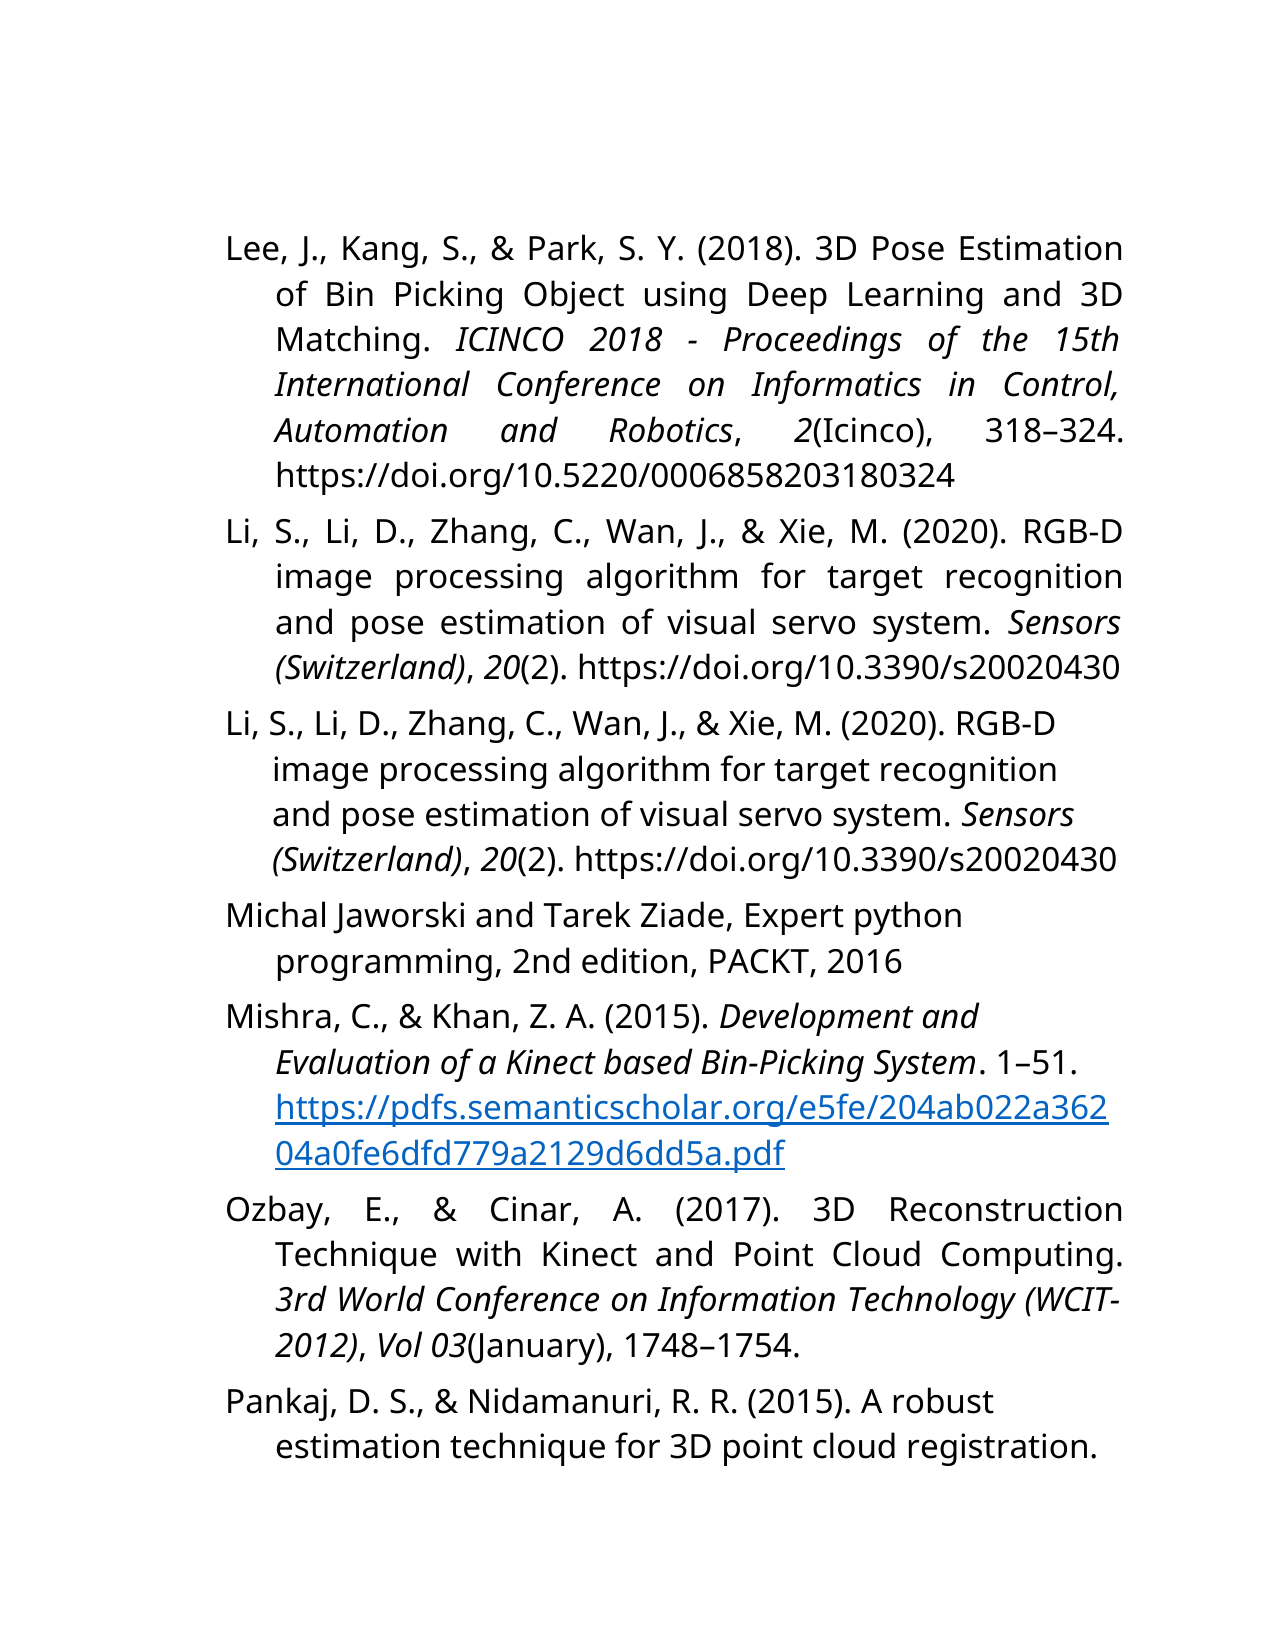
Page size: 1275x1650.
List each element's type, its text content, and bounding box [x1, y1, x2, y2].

text Mishra, C., & Khan, Z. A. (2015). Development and Evaluation of a Kinect based Bin-Picking System. 1–51. https://pdfs.semanticscholar.org/e5fe/204ab022a36204a0fe6dfd779a2129d6dd5a.pdf [225, 993, 1125, 1175]
text Li, S., Li, D., Zhang, C., Wan, J., & Xie, M. (2020). RGB-D image processing algorithm for target recognition and pose estimation of visual servo system. Sensors (Switzerland), 20(2). https://doi.org/10.3390/s20020430 [225, 700, 1125, 882]
text Ozbay, E., & Cinar, A. (2017). 3D Reconstruction Technique with Kinect and Point Cloud Computing. 3rd World Conference on Information Technology (WCIT-2012), Vol 03(January), 1748–1754. [225, 1185, 1125, 1367]
text Michal Jaworski and Tarek Ziade, Expert python programming, 2nd edition, PACKT, 2016 [225, 892, 1125, 983]
text Lee, J., Kang, S., & Park, S. Y. (2018). 3D Pose Estimation of Bin Picking Object using Deep Learning and 3D Matching. ICINCO 2018 - Proceedings of the 15th International Conference on Informatics in Control, Automation and Robotics, 2(Icinco), 318–324. https://doi.org/10.5220/0006858203180324 [225, 225, 1125, 497]
text Li, S., Li, D., Zhang, C., Wan, J., & Xie, M. (2020). RGB-D image processing algorithm for target recognition and pose estimation of visual servo system. Sensors (Switzerland), 20(2). https://doi.org/10.3390/s20020430 [225, 508, 1125, 689]
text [225, 1377, 1125, 1468]
